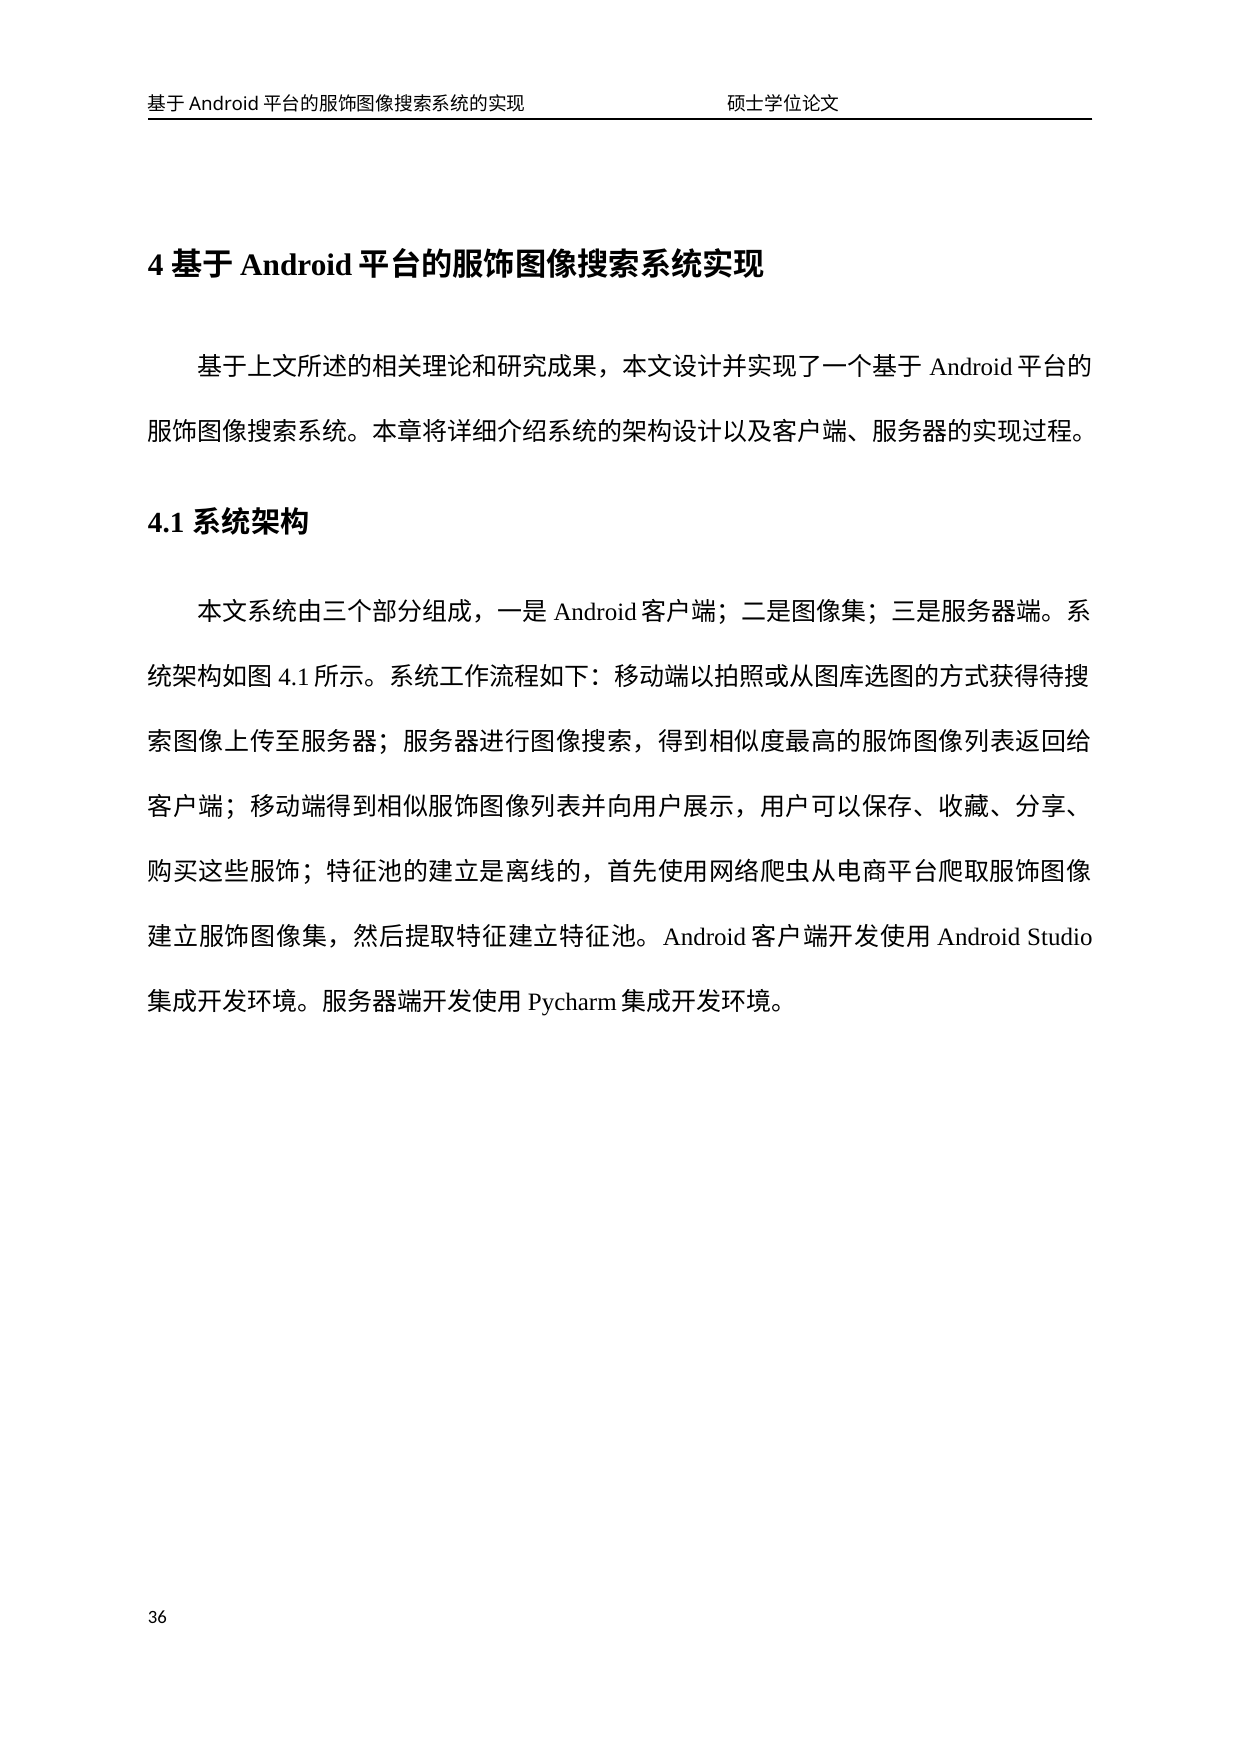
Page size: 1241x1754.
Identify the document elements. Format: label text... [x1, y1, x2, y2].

subtitle 系统架构 [148, 487, 1092, 552]
list 基于上文所述的相关理论和研究成果，本文设计并实现了一个基于Android平台的服饰图像搜索系统。本章将详细介绍系统的架构设计以及客户端、服务器的实现过程。 [148, 332, 1092, 462]
subtitle 4 基于Android平台的服饰图像搜索系统实现 [148, 230, 1071, 295]
list 本文系统由三个部分组成，一是Android客户端；二是图像集；三是服务器端。系统架构如图4.1所示。系统工作流程如下：移动端以拍照或从图库选图的方式获得待搜索图像上传至服务器；服务器进行图像搜索，得到相似度最高的服饰图像列表返回给客户端；移动端得到相似服饰图像列表并向用户展示，用户可以保存、收藏、分享、购买这些服饰；特征池的建立是离线的，首先使用网络爬虫从电商平台爬取服饰图像建立服饰图像集，然后提取特征建立特征池。Android客户端开发使用Android Studio集成开发环境。服务器端开发使用Pycharm集成开发环境。 [148, 577, 1092, 1032]
